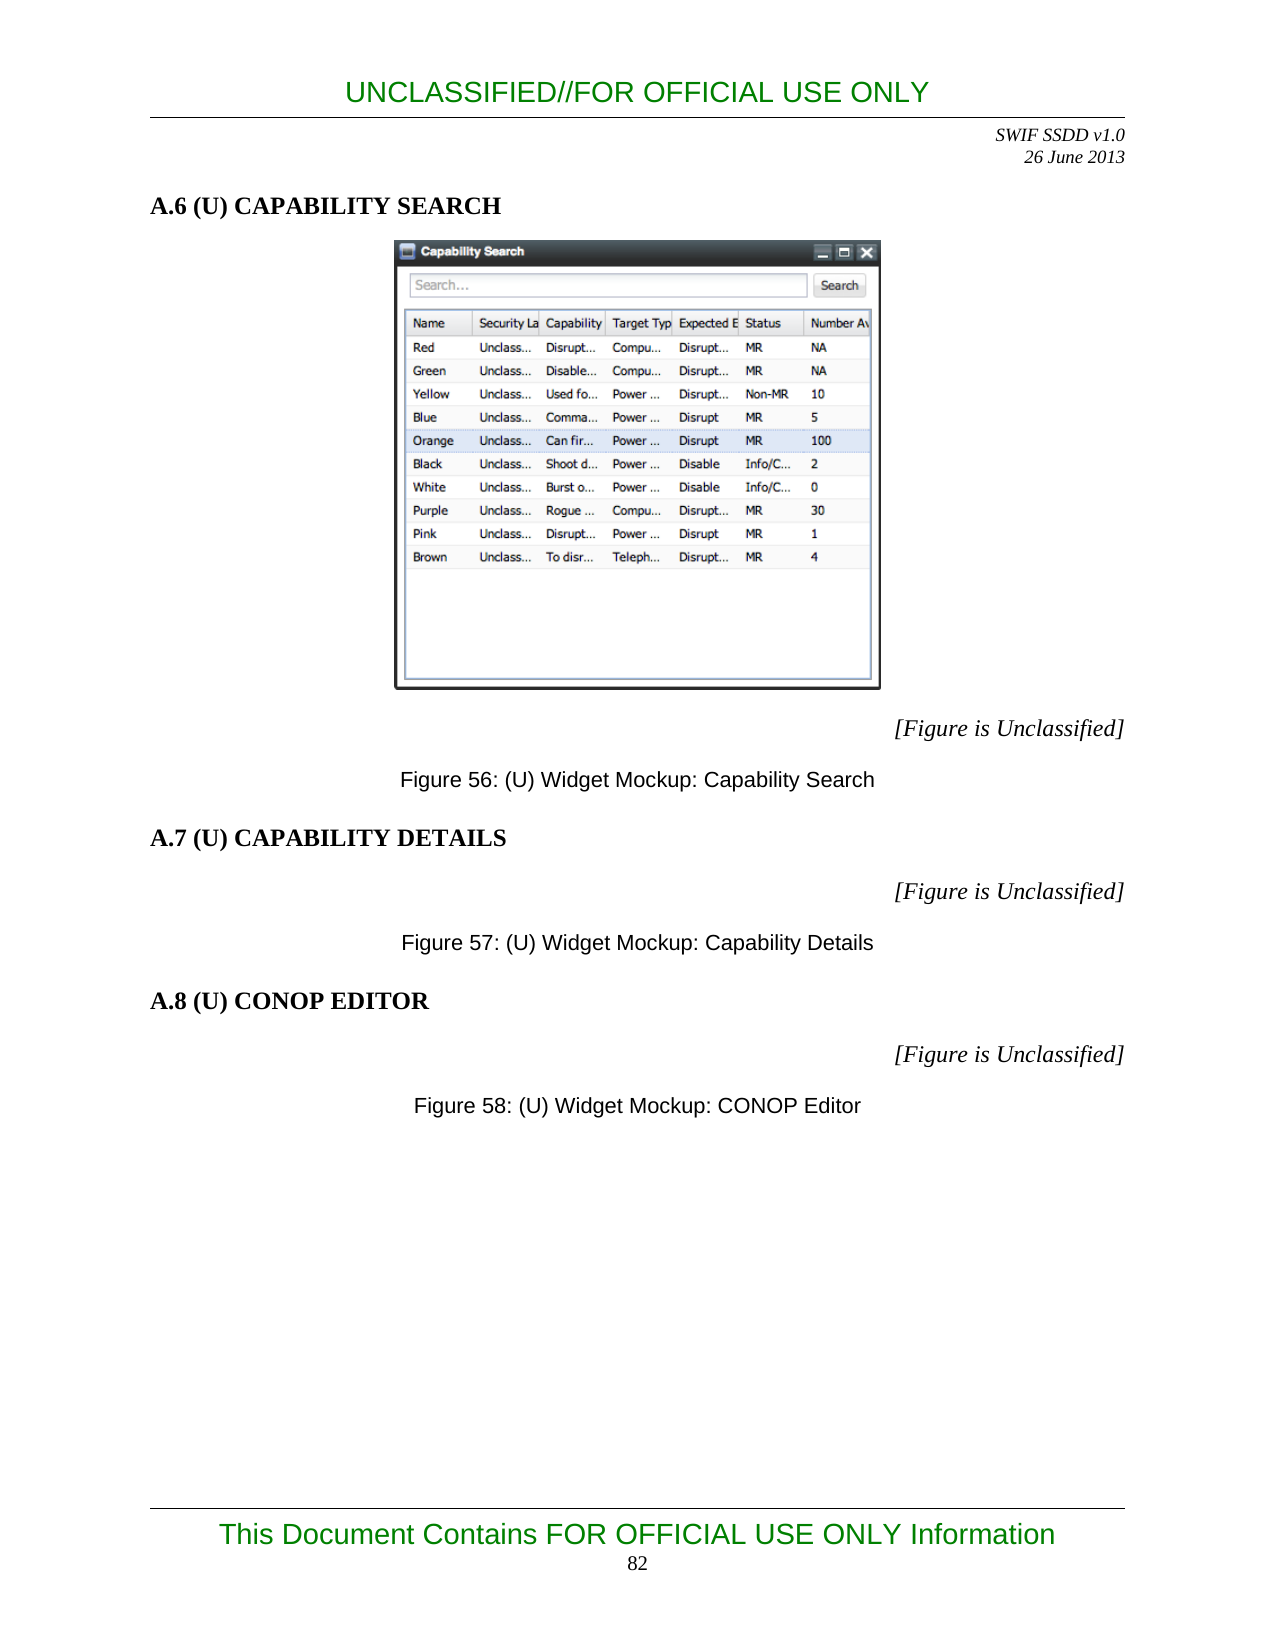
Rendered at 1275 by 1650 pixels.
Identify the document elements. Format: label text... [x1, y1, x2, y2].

text A.8 (U) CONOP Editor [150, 986, 1125, 1015]
text A.6 (U) Capability Search [150, 191, 1125, 220]
text [Figure is Unclassified] [150, 877, 1125, 905]
text A.7 (U) Capability Details [150, 823, 1125, 852]
text [Figure is Unclassified] [150, 1040, 1125, 1068]
picture [394, 240, 881, 690]
text [Figure is Unclassified] [150, 714, 1125, 742]
